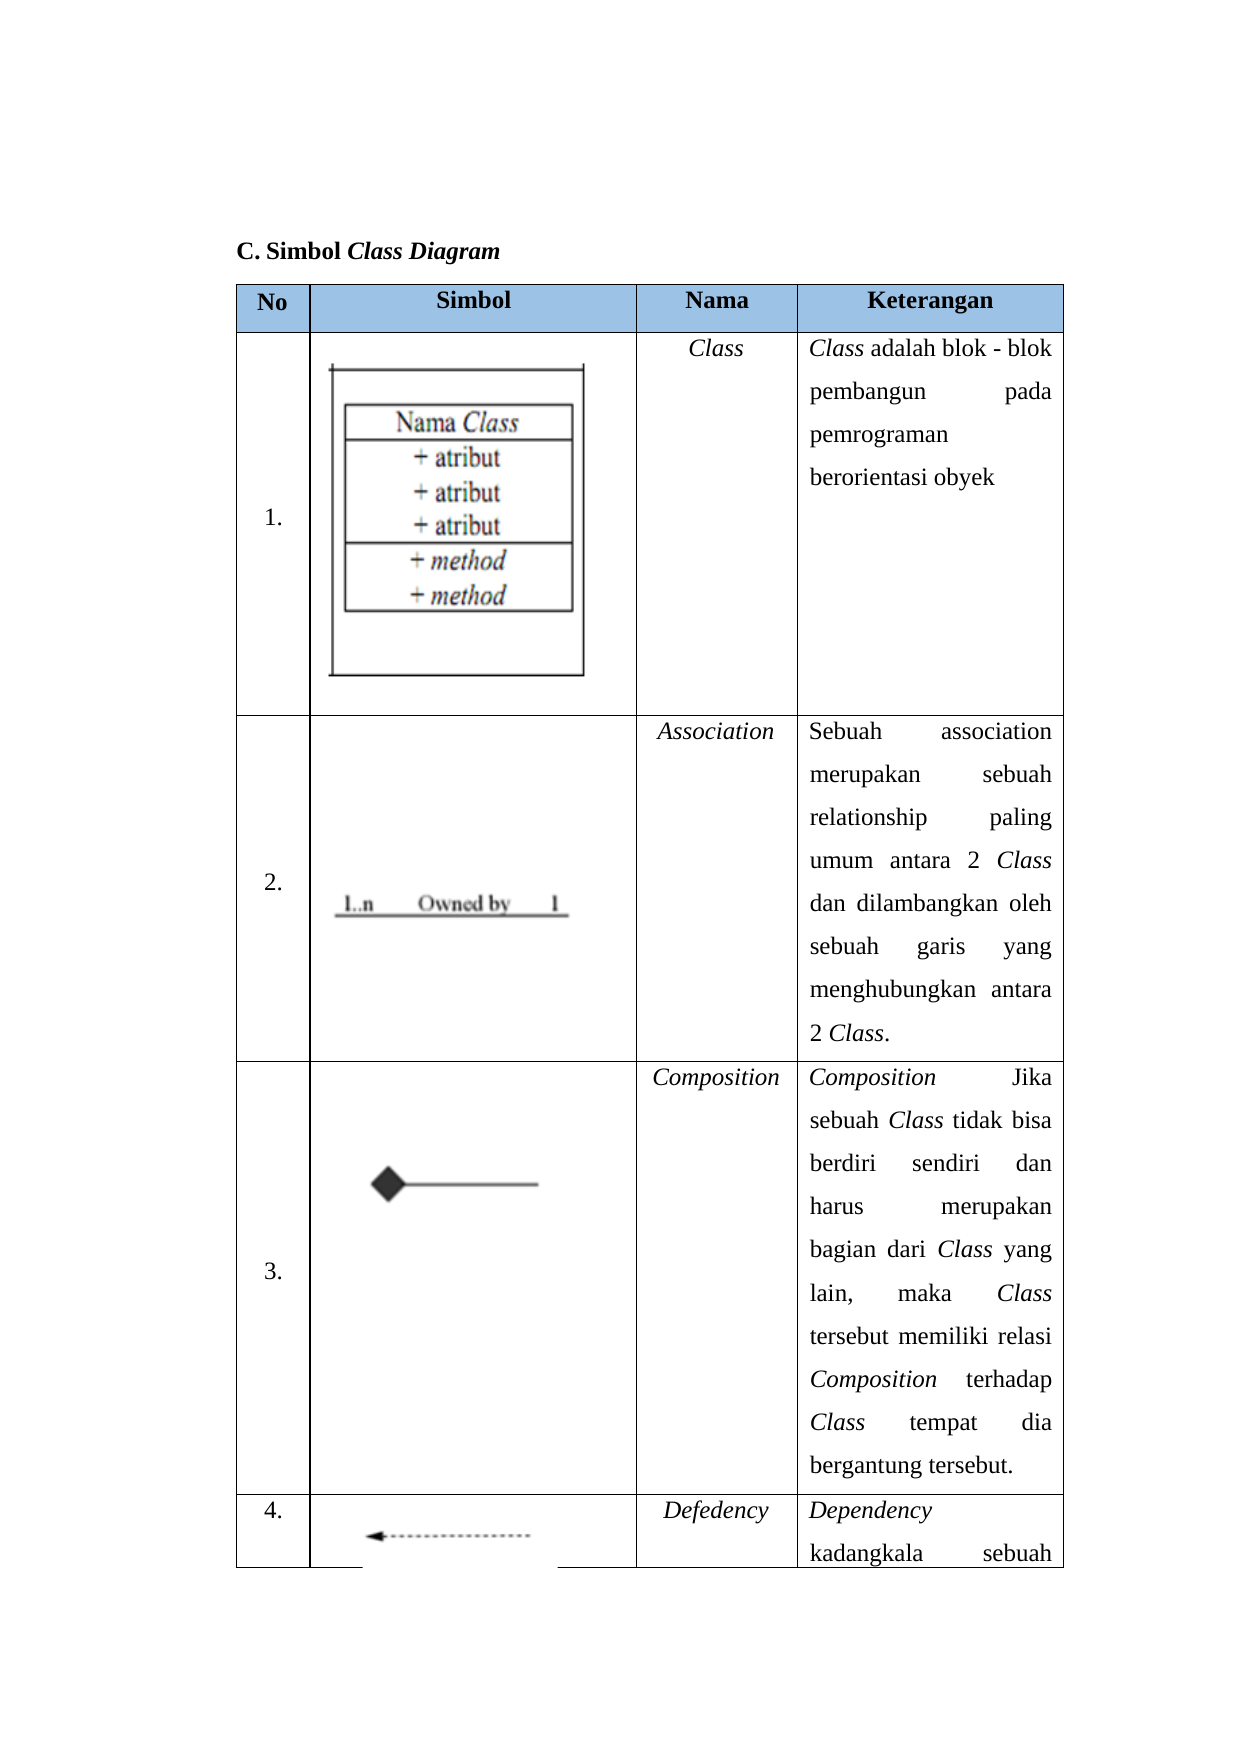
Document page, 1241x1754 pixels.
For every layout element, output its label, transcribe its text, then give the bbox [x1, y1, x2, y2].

table_cell 4. [237, 1495, 309, 1567]
table_cell Class [637, 333, 797, 715]
picture [348, 1149, 559, 1209]
table_cell 2. [237, 716, 309, 1061]
table_cell Sebuah association merupakan sebuah relationship paling umum antara 2 Class dan dilambangkan oleh sebuah garis yang menghubungkan antara 2 Class. [798, 716, 1063, 1061]
table_cell [311, 716, 636, 1061]
list Simbol Class Diagram [236, 236, 1063, 265]
table_cell [311, 1062, 636, 1494]
table_header Keterangan [798, 285, 1063, 332]
table_cell Defedency [637, 1495, 797, 1567]
table_header Simbol [311, 285, 636, 332]
table_cell 3. [237, 1062, 309, 1494]
table_header No [237, 285, 309, 332]
table_cell [311, 1495, 636, 1567]
picture [362, 1509, 558, 1568]
table_cell Association [637, 716, 797, 1061]
table_cell Composition [637, 1062, 797, 1494]
table_cell Class adalah blok - blok pembangun pada pemrograman berorientasi obyek [798, 333, 1063, 715]
picture [322, 876, 595, 948]
table_cell 1. [237, 333, 309, 715]
table_cell [311, 333, 636, 715]
table_cell Composition Jika sebuah Class tidak bisa berdiri sendiri dan harus merupakan bagian dari Class yang lain, maka Class tersebut memiliki relasi Composition terhadap Class tempat dia bergantung tersebut. [798, 1062, 1063, 1494]
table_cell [798, 1495, 1063, 1567]
picture [322, 359, 594, 686]
table_header Nama [637, 285, 797, 332]
